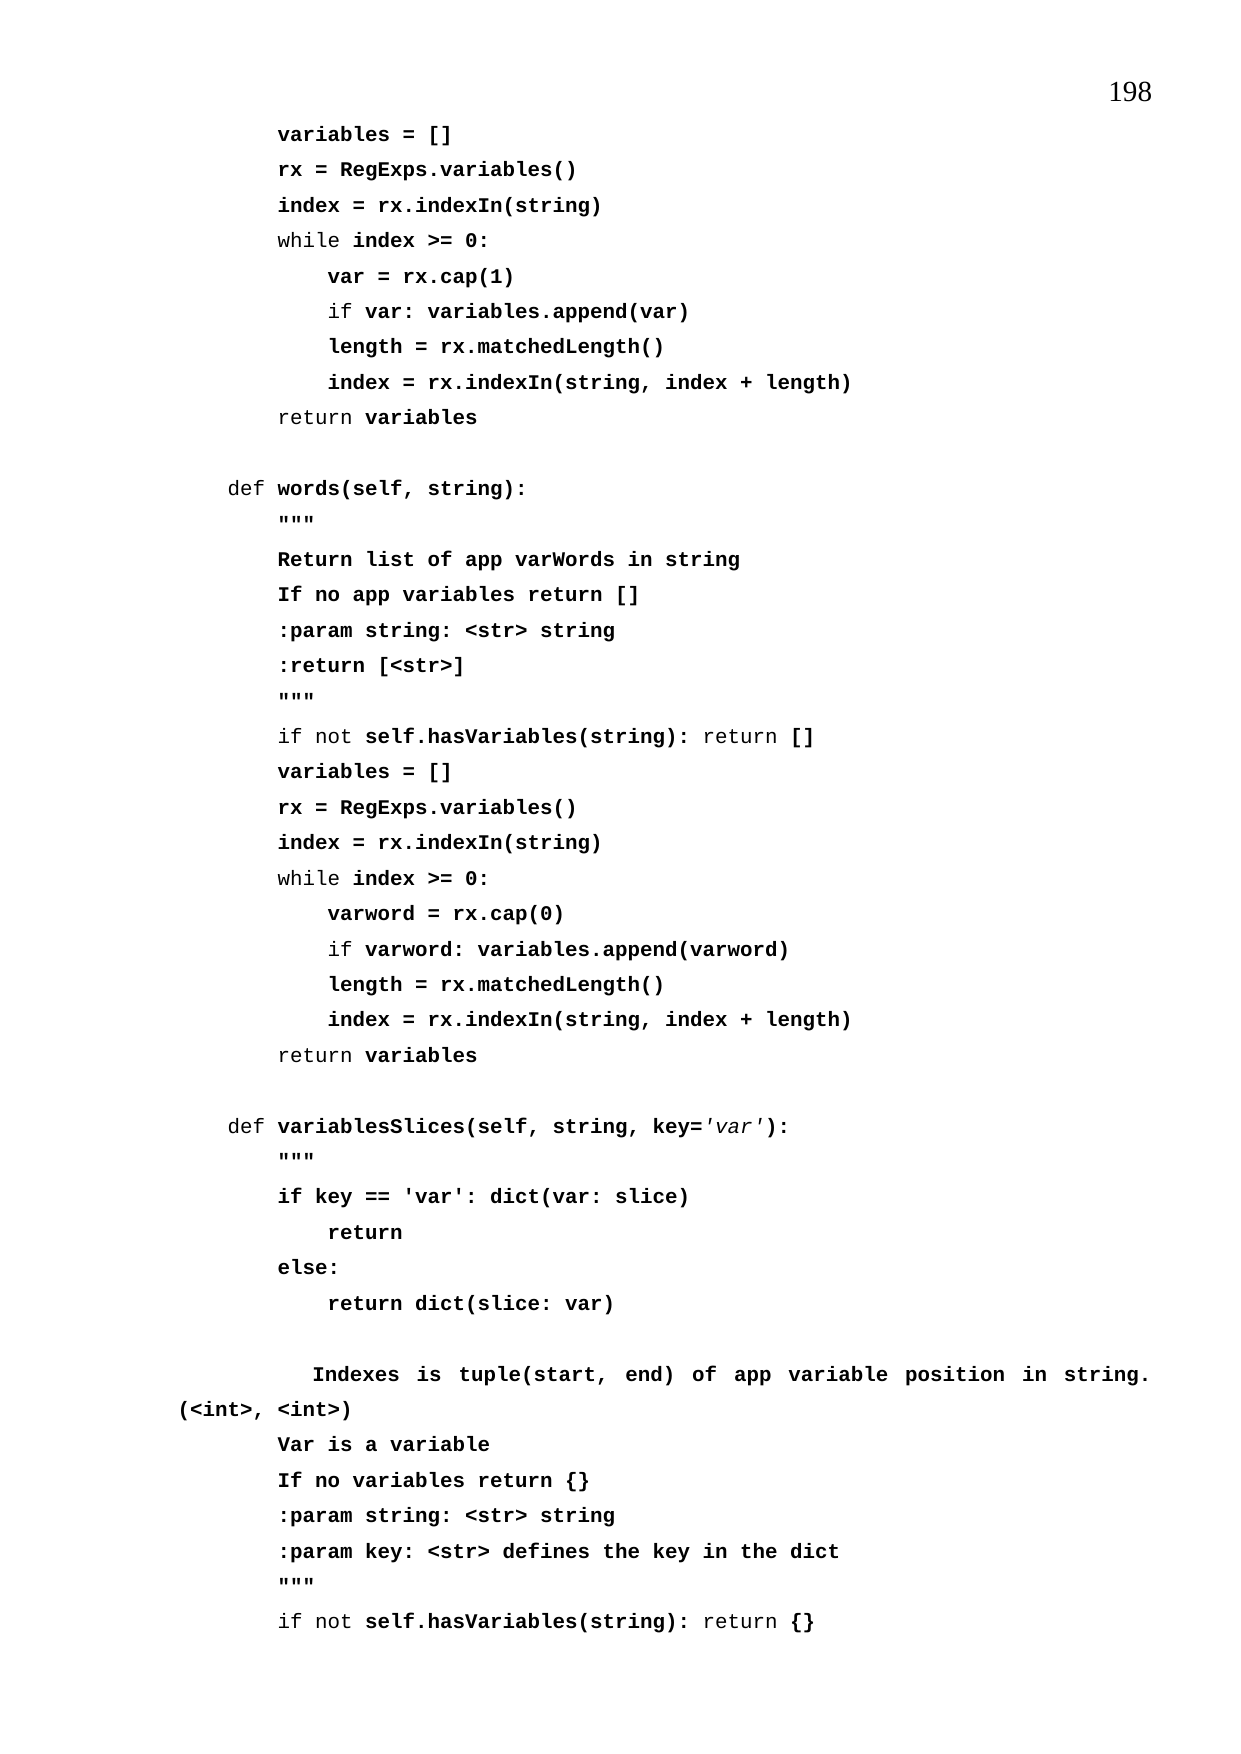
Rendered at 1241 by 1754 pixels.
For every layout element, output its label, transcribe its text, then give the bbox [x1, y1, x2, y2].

text length = rx.matchedLength() [177, 337, 1152, 360]
text :param string: <str> string [177, 620, 1152, 643]
text length = rx.matchedLength() [177, 974, 1152, 998]
text :return [<str>] [177, 655, 1152, 679]
text rx = RegExps.variables() [177, 797, 1152, 821]
text def variablesSlices(self, string, key='var'): [177, 1116, 1152, 1139]
text if varword: variables.append(varword) [177, 939, 1152, 962]
text return [177, 1222, 1152, 1246]
text index = rx.indexIn(string, index + length) [177, 372, 1152, 396]
text if key == 'var': dict(var: slice) [177, 1187, 1152, 1210]
text while index >= 0: [177, 868, 1152, 891]
text """ [177, 691, 1152, 714]
text return dict(slice: var) [177, 1293, 1152, 1316]
text index = rx.indexIn(string, index + length) [177, 1009, 1152, 1033]
text :param string: <str> string [177, 1505, 1152, 1529]
text """ [177, 1576, 1152, 1600]
text """ [177, 514, 1152, 537]
text Var is a variable [177, 1434, 1152, 1458]
text else: [177, 1257, 1152, 1281]
text Return list of app varWords in string [177, 549, 1152, 573]
text If no variables return {} [177, 1470, 1152, 1493]
text while index >= 0: [177, 230, 1152, 254]
text rx = RegExps.variables() [177, 159, 1152, 183]
text index = rx.indexIn(string) [177, 195, 1152, 218]
text def words(self, string): [177, 478, 1152, 502]
text return variables [177, 1045, 1152, 1068]
text if not self.hasVariables(string): return [] [177, 726, 1152, 750]
text If no app variables return [] [177, 584, 1152, 608]
text variables = [] [177, 762, 1152, 785]
text return variables [177, 407, 1152, 431]
text """ [177, 1151, 1152, 1175]
text if not self.hasVariables(string): return {} [177, 1612, 1152, 1635]
text Indexes is tuple(start, end) of app variable position in string. (<int>, <int>) [177, 1364, 1152, 1423]
text :param key: <str> defines the key in the dict [177, 1541, 1152, 1564]
text index = rx.indexIn(string) [177, 832, 1152, 856]
text varword = rx.cap(0) [177, 903, 1152, 927]
text if var: variables.append(var) [177, 301, 1152, 325]
text variables = [] [177, 124, 1152, 148]
text var = rx.cap(1) [177, 266, 1152, 289]
